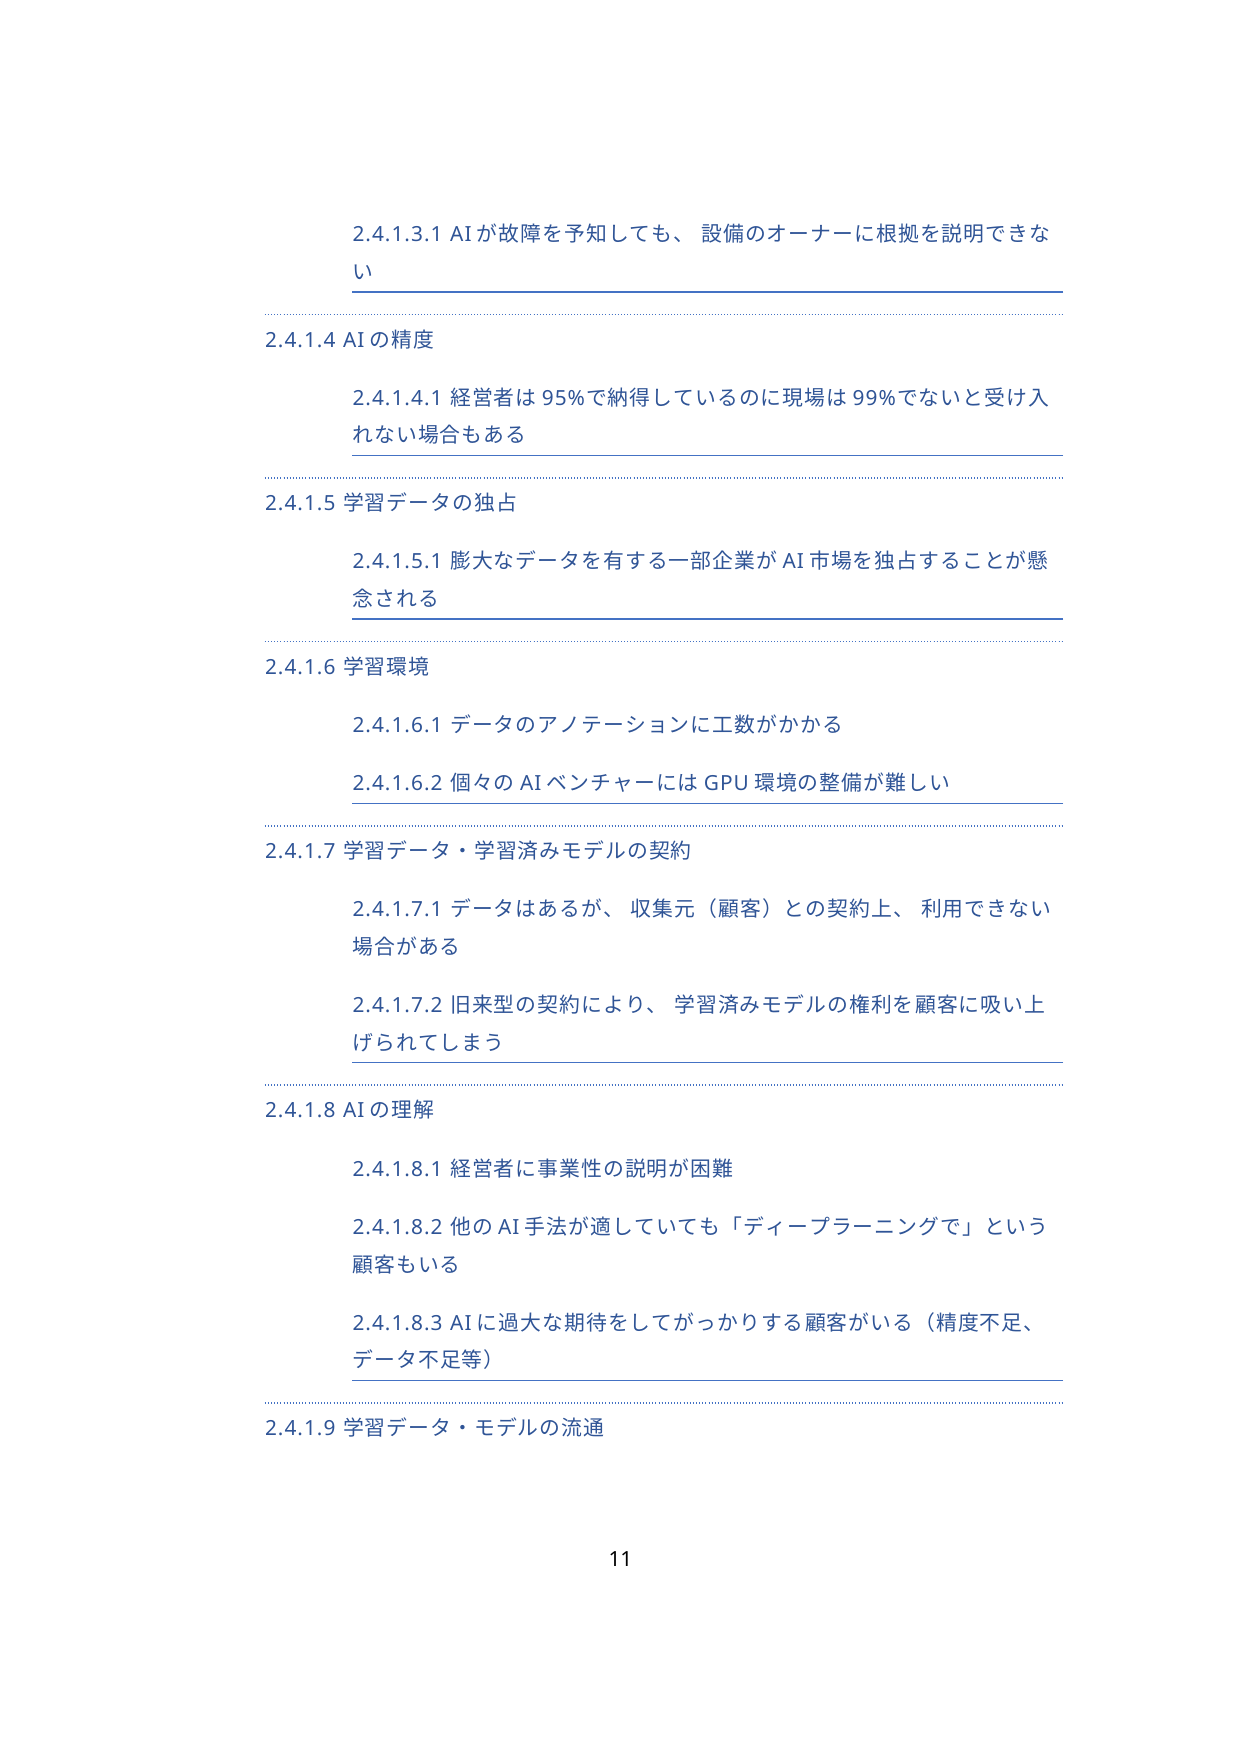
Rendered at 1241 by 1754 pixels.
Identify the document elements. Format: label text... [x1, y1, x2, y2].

text 学習データ・モデルの流通 [265, 1402, 1063, 1445]
text データはあるが、 収集元（顧客）との契約上、 利用できない場合がある [352, 889, 1063, 964]
text データのアノテーションに工数がかかる [352, 705, 1063, 742]
text 膨大なデータを有する一部企業がAI市場を独占することが懸念される [352, 541, 1063, 618]
text 個々のAIベンチャーにはGPU環境の整備が難しい [352, 763, 1063, 803]
text 旧来型の契約により、 学習済みモデルの権利を顧客に吸い上げられてしまう [352, 985, 1063, 1062]
text 学習データの独占 [265, 477, 1063, 520]
text AIの精度 [265, 313, 1063, 357]
text 学習環境 [265, 641, 1063, 684]
text AIに過大な期待をしてがっかりする顧客がいる（精度不足、 データ不足等） [352, 1303, 1063, 1380]
text 経営者に事業性の説明が困難 [352, 1148, 1063, 1186]
text AIの理解 [265, 1084, 1063, 1128]
text AIが故障を予知しても、 設備のオーナーに根拠を説明できない [352, 214, 1063, 291]
text 学習データ・学習済みモデルの契約 [265, 825, 1063, 868]
text 経営者は95%で納得しているのに現場は99%でないと受け入れない場合もある [352, 378, 1063, 455]
text 他のAI手法が適していても「ディープラーニングで」という顧客もいる [352, 1207, 1063, 1282]
